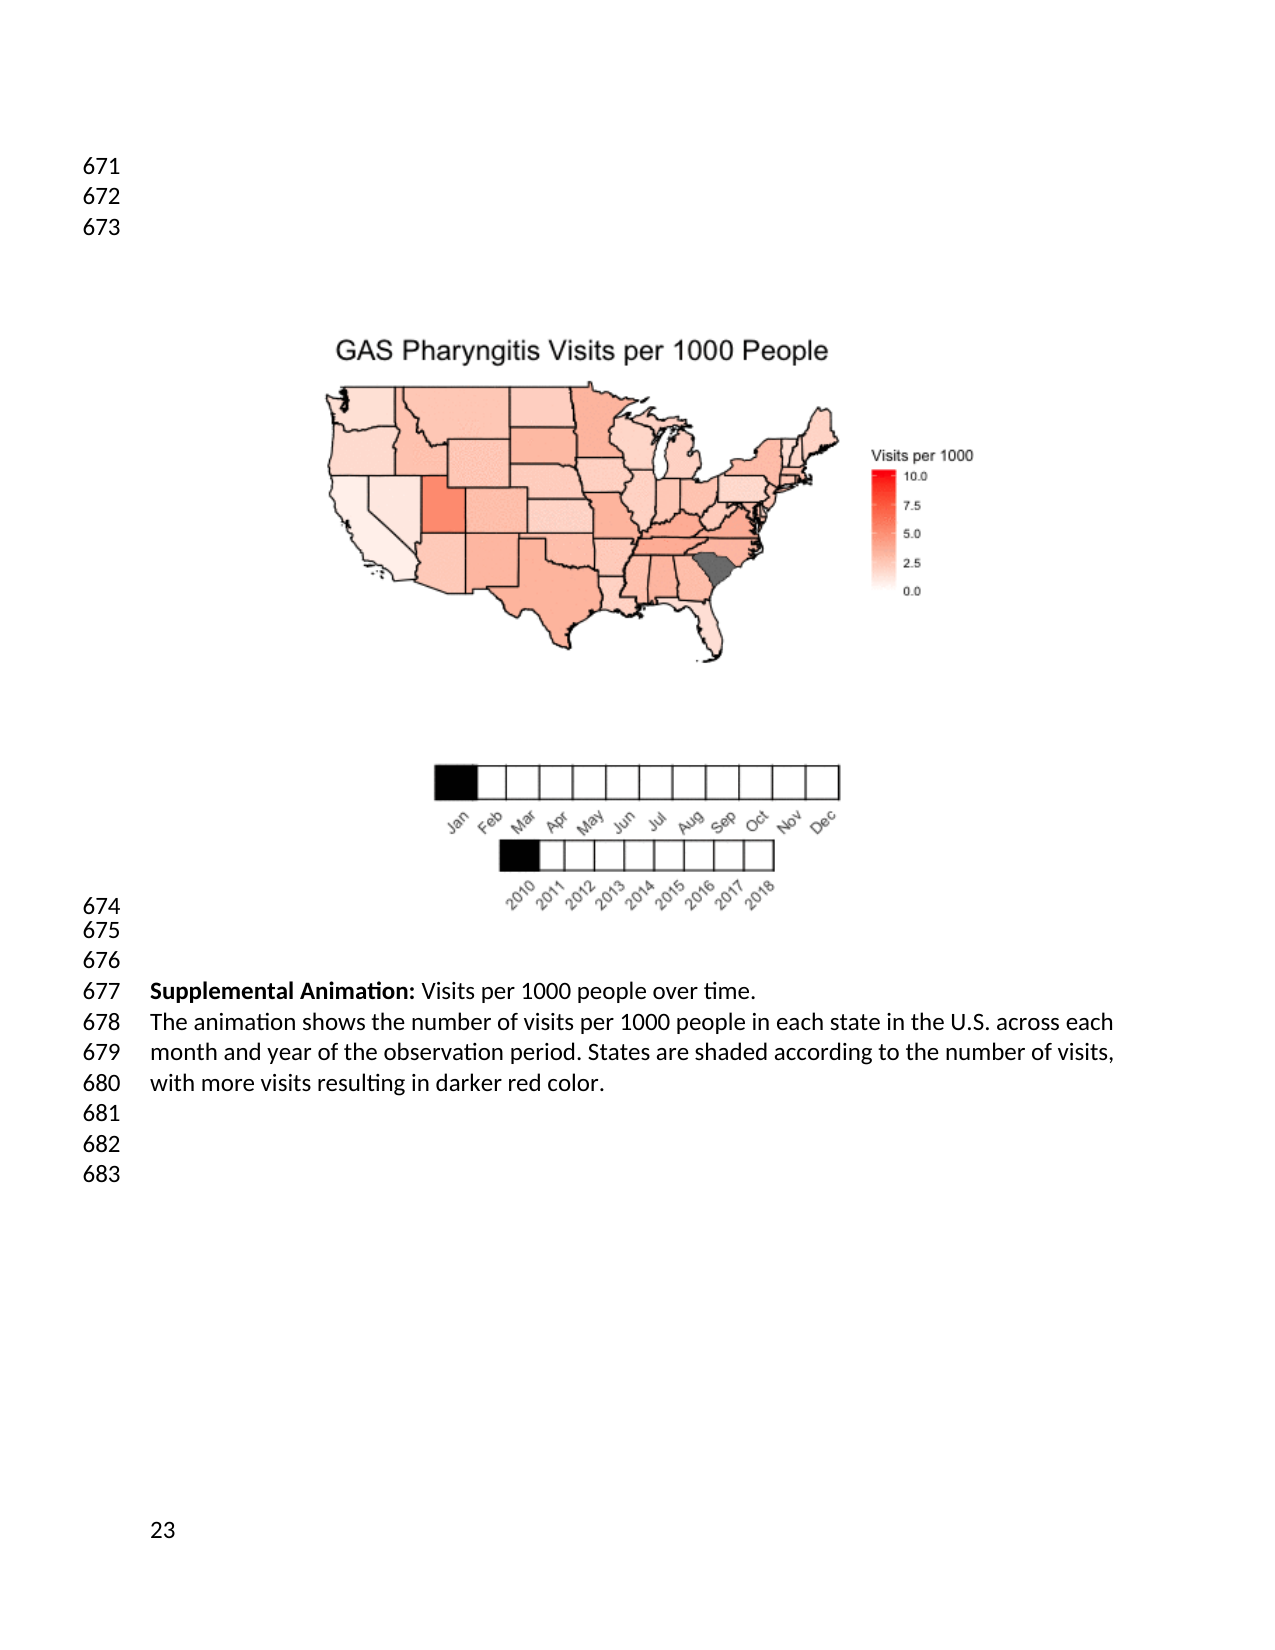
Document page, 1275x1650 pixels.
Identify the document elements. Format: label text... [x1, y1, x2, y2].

picture [301, 241, 974, 914]
text The animation shows the number of visits per 1000 people in each state in the U.S. across each month and year of the observation period. States are shaded according to the number of visits, with more visits resulting in darker red color. [150, 1006, 1125, 1097]
text Supplemental Animation: Visits per 1000 people over time. [150, 975, 1125, 1006]
